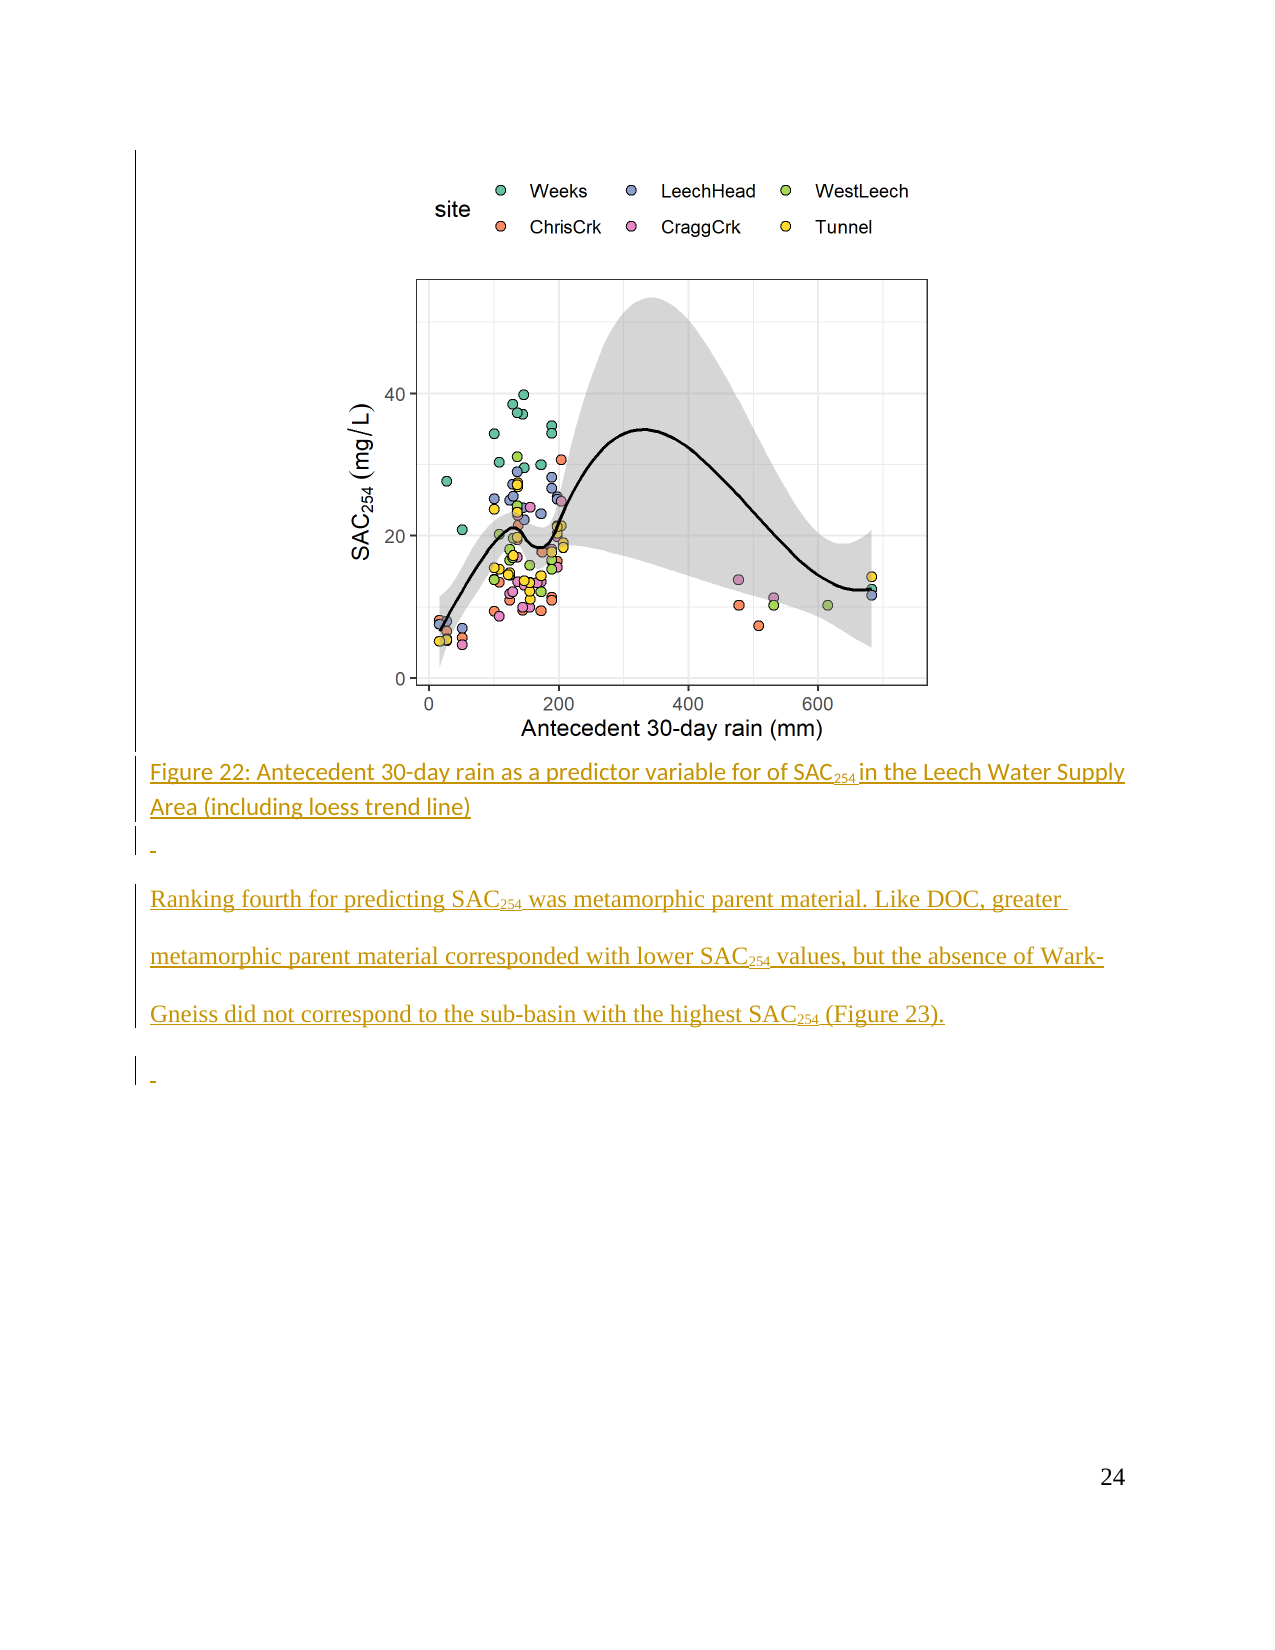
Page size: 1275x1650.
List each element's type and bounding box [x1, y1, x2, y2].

picture [336, 150, 939, 752]
